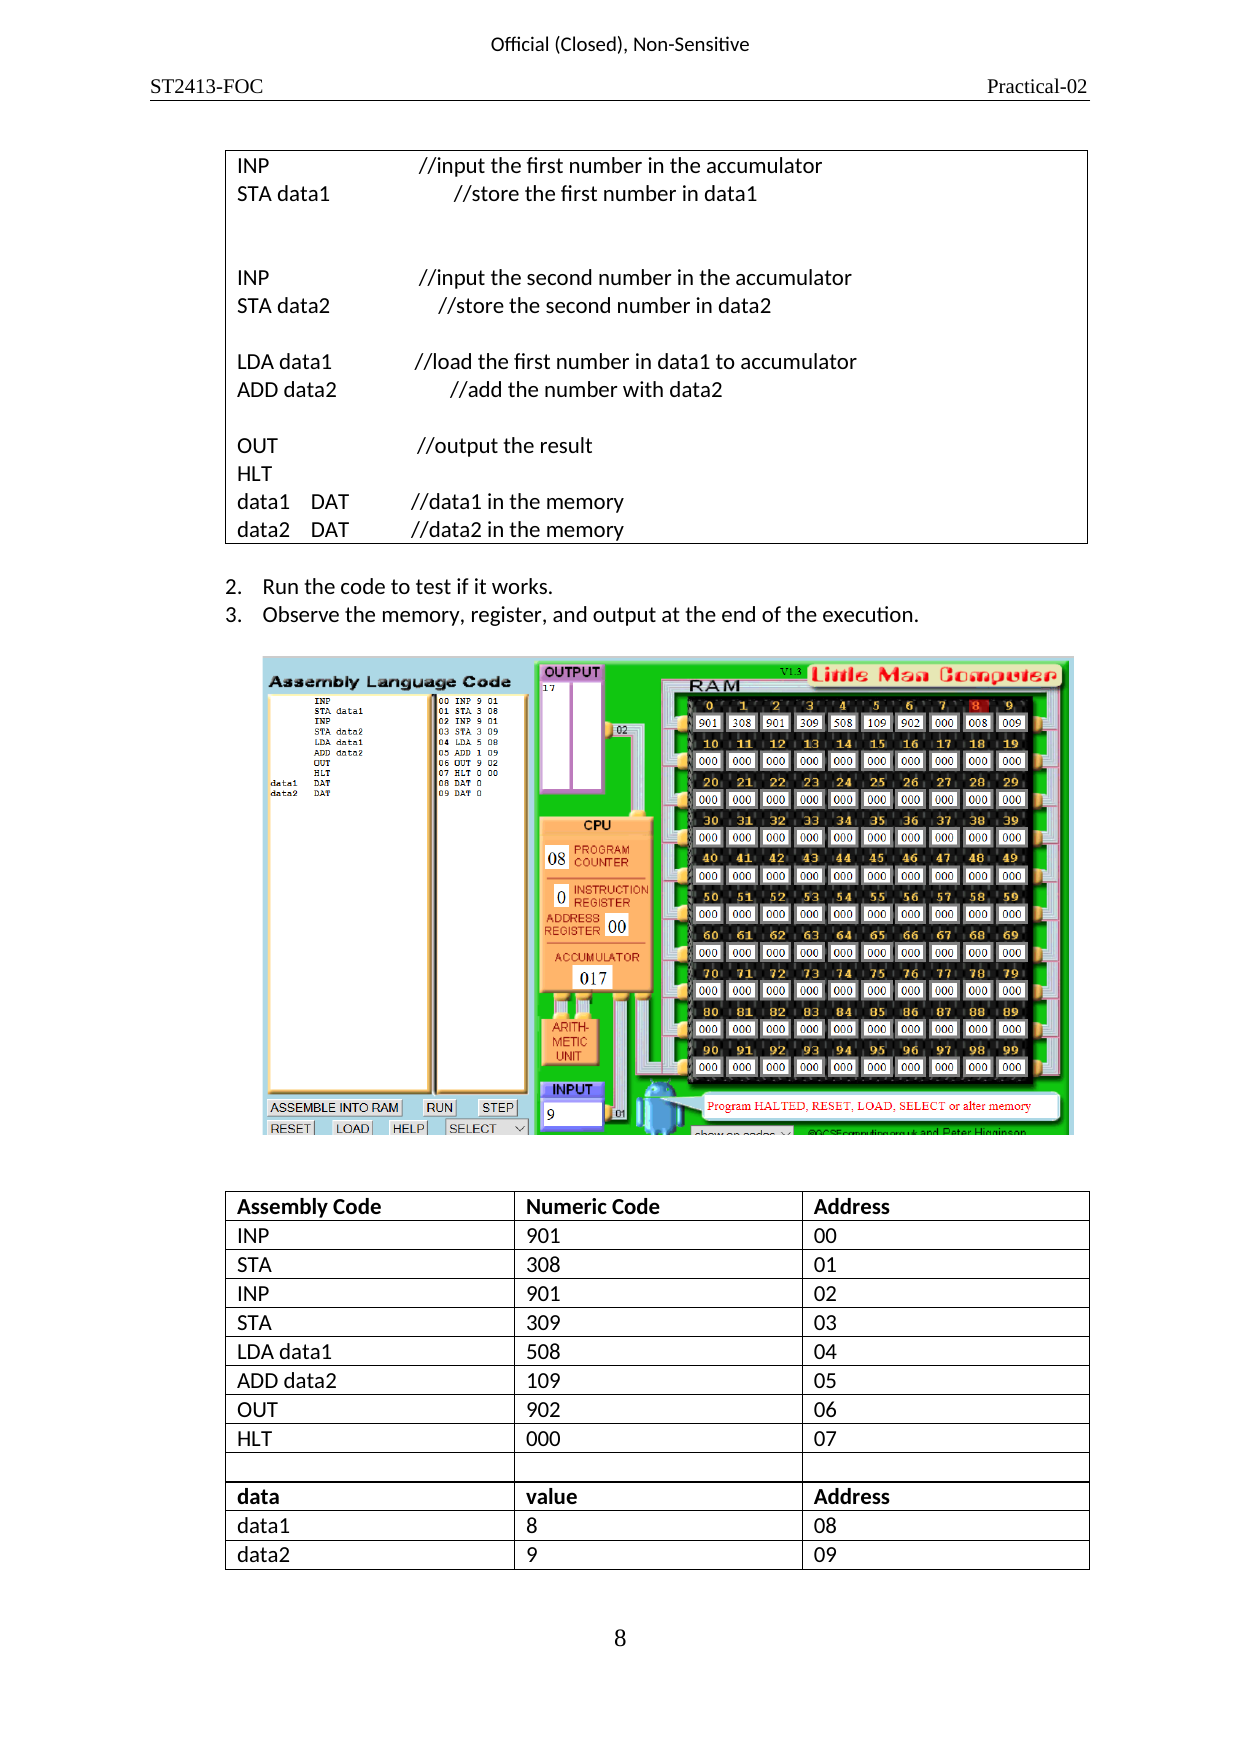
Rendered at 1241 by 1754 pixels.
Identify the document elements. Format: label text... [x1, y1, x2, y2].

table_header Address [803, 1192, 1089, 1220]
table_cell HLT [226, 1424, 514, 1452]
table_cell data [226, 1483, 514, 1510]
table_cell OUT [226, 1395, 514, 1423]
table_cell 08 [803, 1511, 1089, 1539]
list Run the code to test if it works. [225, 572, 1090, 600]
table_cell Address [803, 1483, 1089, 1510]
table_cell 01 [803, 1250, 1089, 1278]
table_cell 000 [515, 1424, 802, 1452]
picture [262, 656, 1074, 1135]
table_cell 06 [803, 1395, 1089, 1423]
table_cell LDA data1 [226, 1337, 514, 1365]
table_cell data1 [226, 1511, 514, 1539]
table_cell 902 [515, 1395, 802, 1423]
table_cell ADD data2 [226, 1366, 514, 1394]
table_cell [803, 1453, 1089, 1481]
table_cell 9 [515, 1541, 802, 1568]
table_header Numeric Code [515, 1192, 802, 1220]
table_cell 07 [803, 1424, 1089, 1452]
table_cell 309 [515, 1308, 802, 1336]
table_cell 109 [515, 1366, 802, 1394]
list Observe the memory, register, and output at the end of the execution. [225, 600, 1090, 628]
table_cell 8 [515, 1511, 802, 1539]
table_cell 308 [515, 1250, 802, 1278]
table_cell STA [226, 1308, 514, 1336]
table_cell value [515, 1483, 802, 1510]
table_cell 05 [803, 1366, 1089, 1394]
table_cell 508 [515, 1337, 802, 1365]
table_header Assembly Code [226, 1192, 514, 1220]
table_cell 09 [803, 1541, 1089, 1568]
table_cell 00 [803, 1221, 1089, 1249]
table_header INP //input the first number in the accumulator STA data1 //store the first number in data1 INP //input the second number in the accumulator STA data2 //store the second number in data2 LDA data1 //load the first number in data1 to accumulator ADD data2 //add the number with data2 OUT //output the result HLT data1 DAT //data1 in the memory data2 DAT //data2 in the memory [226, 151, 1087, 543]
table_cell STA [226, 1250, 514, 1278]
table_cell INP [226, 1279, 514, 1307]
table_cell 901 [515, 1221, 802, 1249]
table_cell 901 [515, 1279, 802, 1307]
table_cell data2 [226, 1541, 514, 1568]
table_cell 03 [803, 1308, 1089, 1336]
table_cell [226, 1453, 514, 1481]
table_cell [515, 1453, 802, 1481]
table_cell 02 [803, 1279, 1089, 1307]
table_cell 04 [803, 1337, 1089, 1365]
table_cell INP [226, 1221, 514, 1249]
